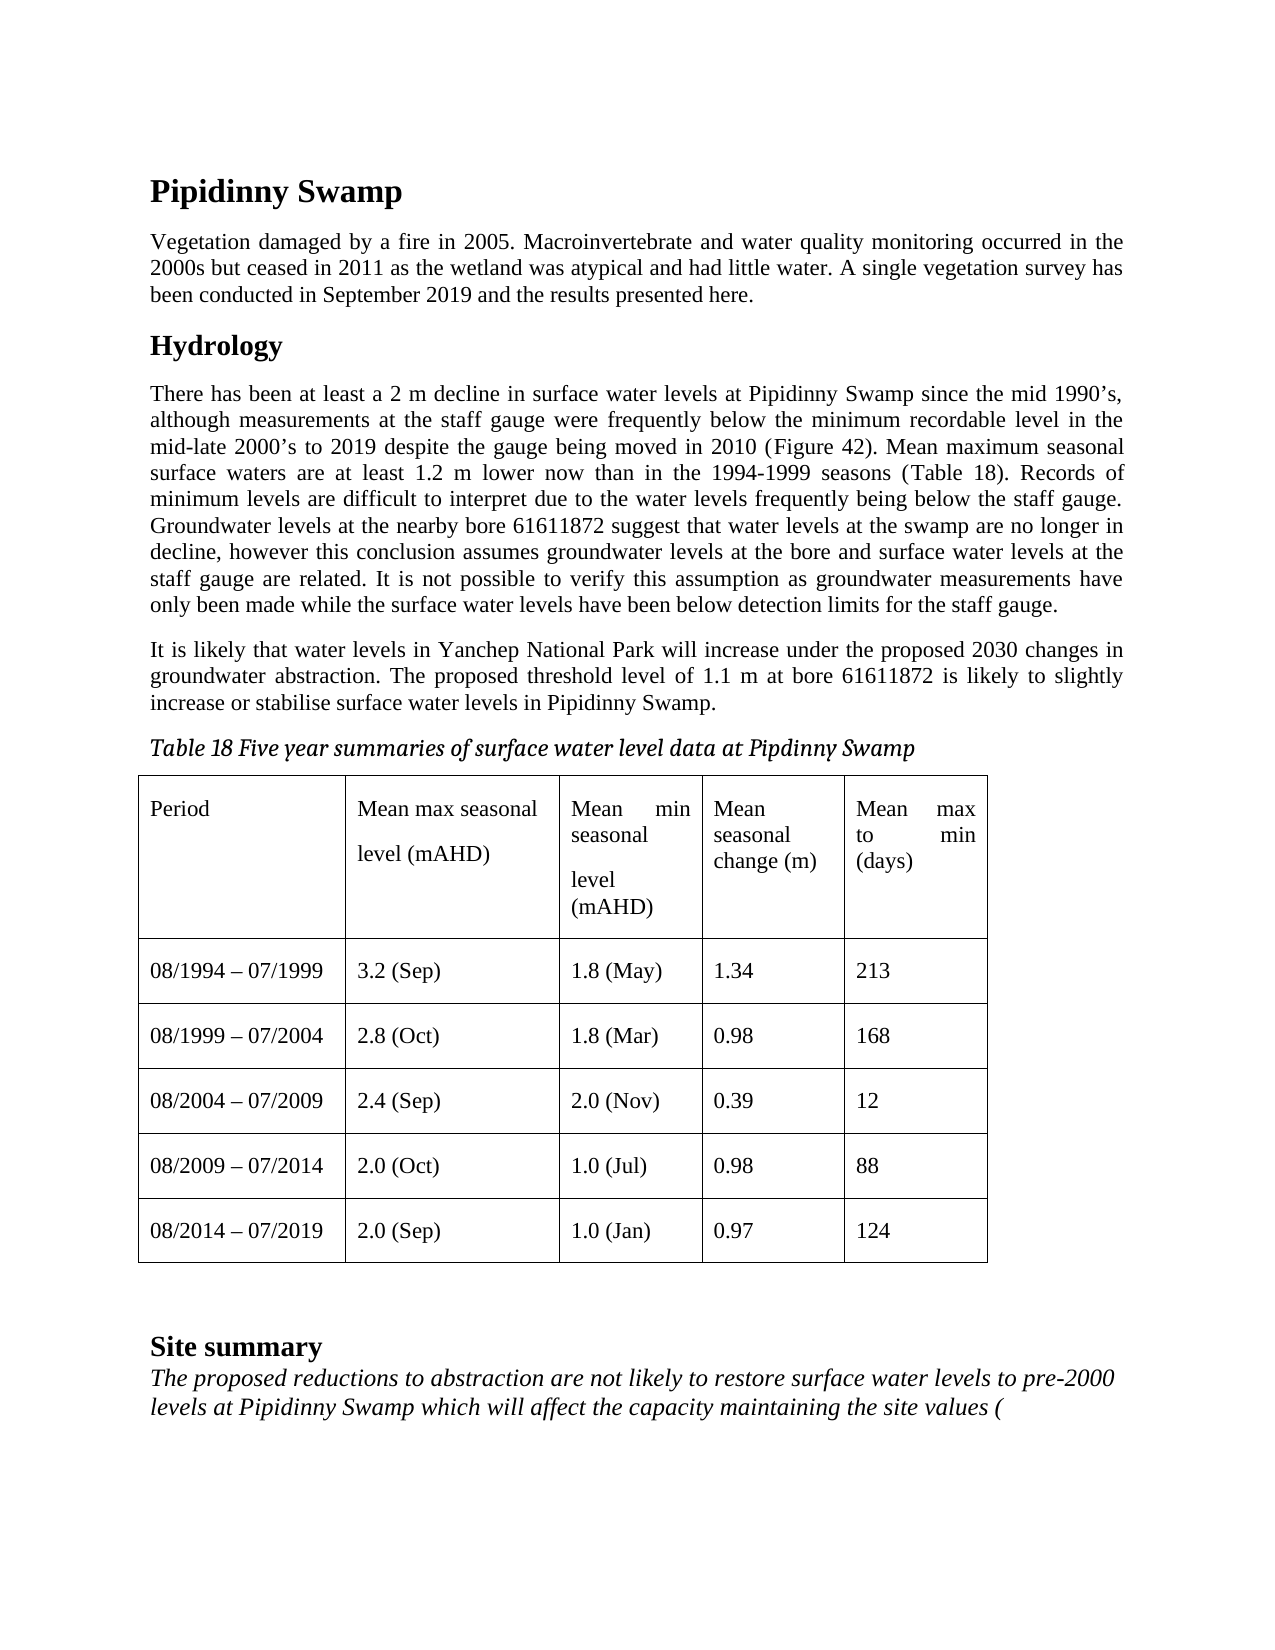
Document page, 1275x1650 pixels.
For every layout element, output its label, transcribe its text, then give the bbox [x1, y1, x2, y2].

subtitle Site summary [150, 1329, 1125, 1363]
table_cell 1.0 (Jul) [560, 1134, 702, 1197]
text The proposed reductions to abstraction are not likely to restore surface water levels to pre-2000 levels at Pipidinny Swamp which will affect the capacity maintaining the site values ( [150, 1363, 1125, 1420]
table_cell 2.4 (Sep) [346, 1069, 559, 1132]
table_cell 08/2009 – 07/2014 [139, 1134, 345, 1197]
table_cell 1.0 (Jan) [560, 1199, 702, 1262]
table_cell 08/1999 – 07/2004 [139, 1004, 345, 1068]
table_cell 168 [845, 1004, 987, 1068]
text Vegetation damaged by a fire in 2005. Macroinvertebrate and water quality monitoring occurred in the 2000s but ceased in 2011 as the wetland was atypical and had little water. A single vegetation survey has been conducted in September 2019 and the results presented here. [150, 228, 1125, 307]
table_cell 0.97 [703, 1199, 844, 1262]
table_cell 1.34 [703, 939, 844, 1003]
subtitle Hydrology [150, 328, 1125, 361]
table_cell 08/1994 – 07/1999 [139, 939, 345, 1003]
table_cell 08/2014 – 07/2019 [139, 1199, 345, 1262]
table_cell 0.98 [703, 1134, 844, 1197]
table_header Period [139, 776, 345, 938]
table_cell 2.0 (Sep) [346, 1199, 559, 1262]
table_cell 1.8 (May) [560, 939, 702, 1003]
table_cell 213 [845, 939, 987, 1003]
table_cell 0.39 [703, 1069, 844, 1132]
table_cell 88 [845, 1134, 987, 1197]
table_header Mean max seasonal level (mAHD) [346, 776, 559, 938]
table_cell 124 [845, 1199, 987, 1262]
table_cell 0.98 [703, 1004, 844, 1068]
table_cell 2.8 (Oct) [346, 1004, 559, 1068]
text It is likely that water levels in Yanchep National Park will increase under the proposed 2030 changes in groundwater abstraction. The proposed threshold level of 1.1 m at bore 61611872 is likely to slightly increase or stabilise surface water levels in Pipidinny Swamp. [150, 636, 1125, 715]
table_cell 2.0 (Nov) [560, 1069, 702, 1132]
text Table 18 Five year summaries of surface water level data at Pipdinny Swamp [150, 734, 1125, 763]
text There has been at least a 2 m decline in surface water levels at Pipidinny Swamp since the mid 1990’s, although measurements at the staff gauge were frequently below the minimum recordable level in the mid-late 2000’s to 2019 despite the gauge being moved in 2010 (Figure 42). Mean maximum seasonal surface waters are at least 1.2 m lower now than in the 1994-1999 seasons (Table 18). Records of minimum levels are difficult to interpret due to the water levels frequently being below the staff gauge. Groundwater levels at the nearby bore 61611872 suggest that water levels at the swamp are no longer in decline, however this conclusion assumes groundwater levels at the bore and surface water levels at the staff gauge are related. It is not possible to verify this assumption as groundwater measurements have only been made while the surface water levels have been below detection limits for the staff gauge. [150, 380, 1125, 617]
table_header Mean min seasonal level (mAHD) [560, 776, 702, 938]
table_cell 08/2004 – 07/2009 [139, 1069, 345, 1132]
table_header Mean seasonal change (m) [703, 776, 844, 938]
table_cell 1.8 (Mar) [560, 1004, 702, 1068]
subtitle Pipidinny Swamp [150, 171, 1125, 209]
table_cell 12 [845, 1069, 987, 1132]
table_header Mean max to min (days) [845, 776, 987, 938]
table_cell 3.2 (Sep) [346, 939, 559, 1003]
table_cell 2.0 (Oct) [346, 1134, 559, 1197]
